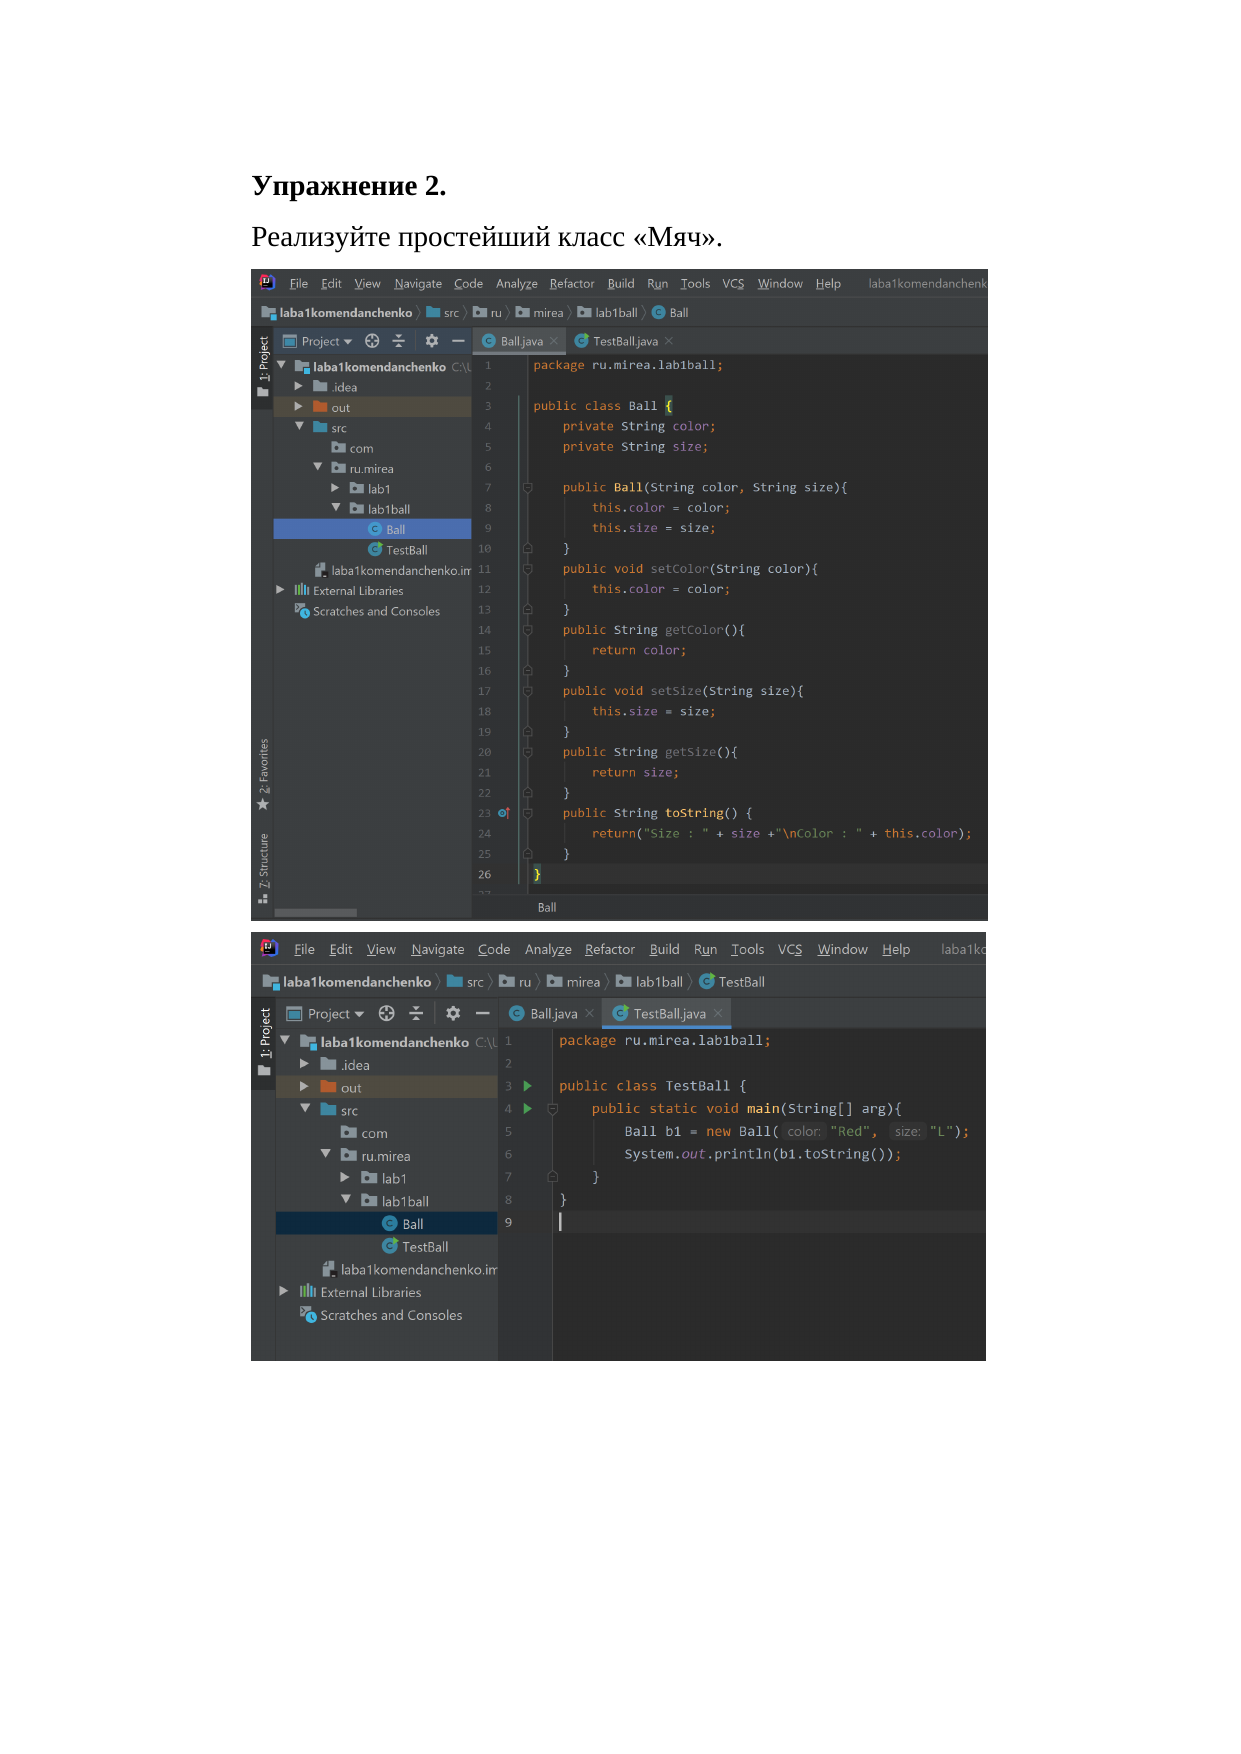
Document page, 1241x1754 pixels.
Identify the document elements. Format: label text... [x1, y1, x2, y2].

picture [251, 269, 988, 921]
text Упражнение 2. [177, 168, 1152, 202]
picture [251, 932, 986, 1361]
text Реализуйте простейший класс «Мяч». [177, 219, 1152, 252]
